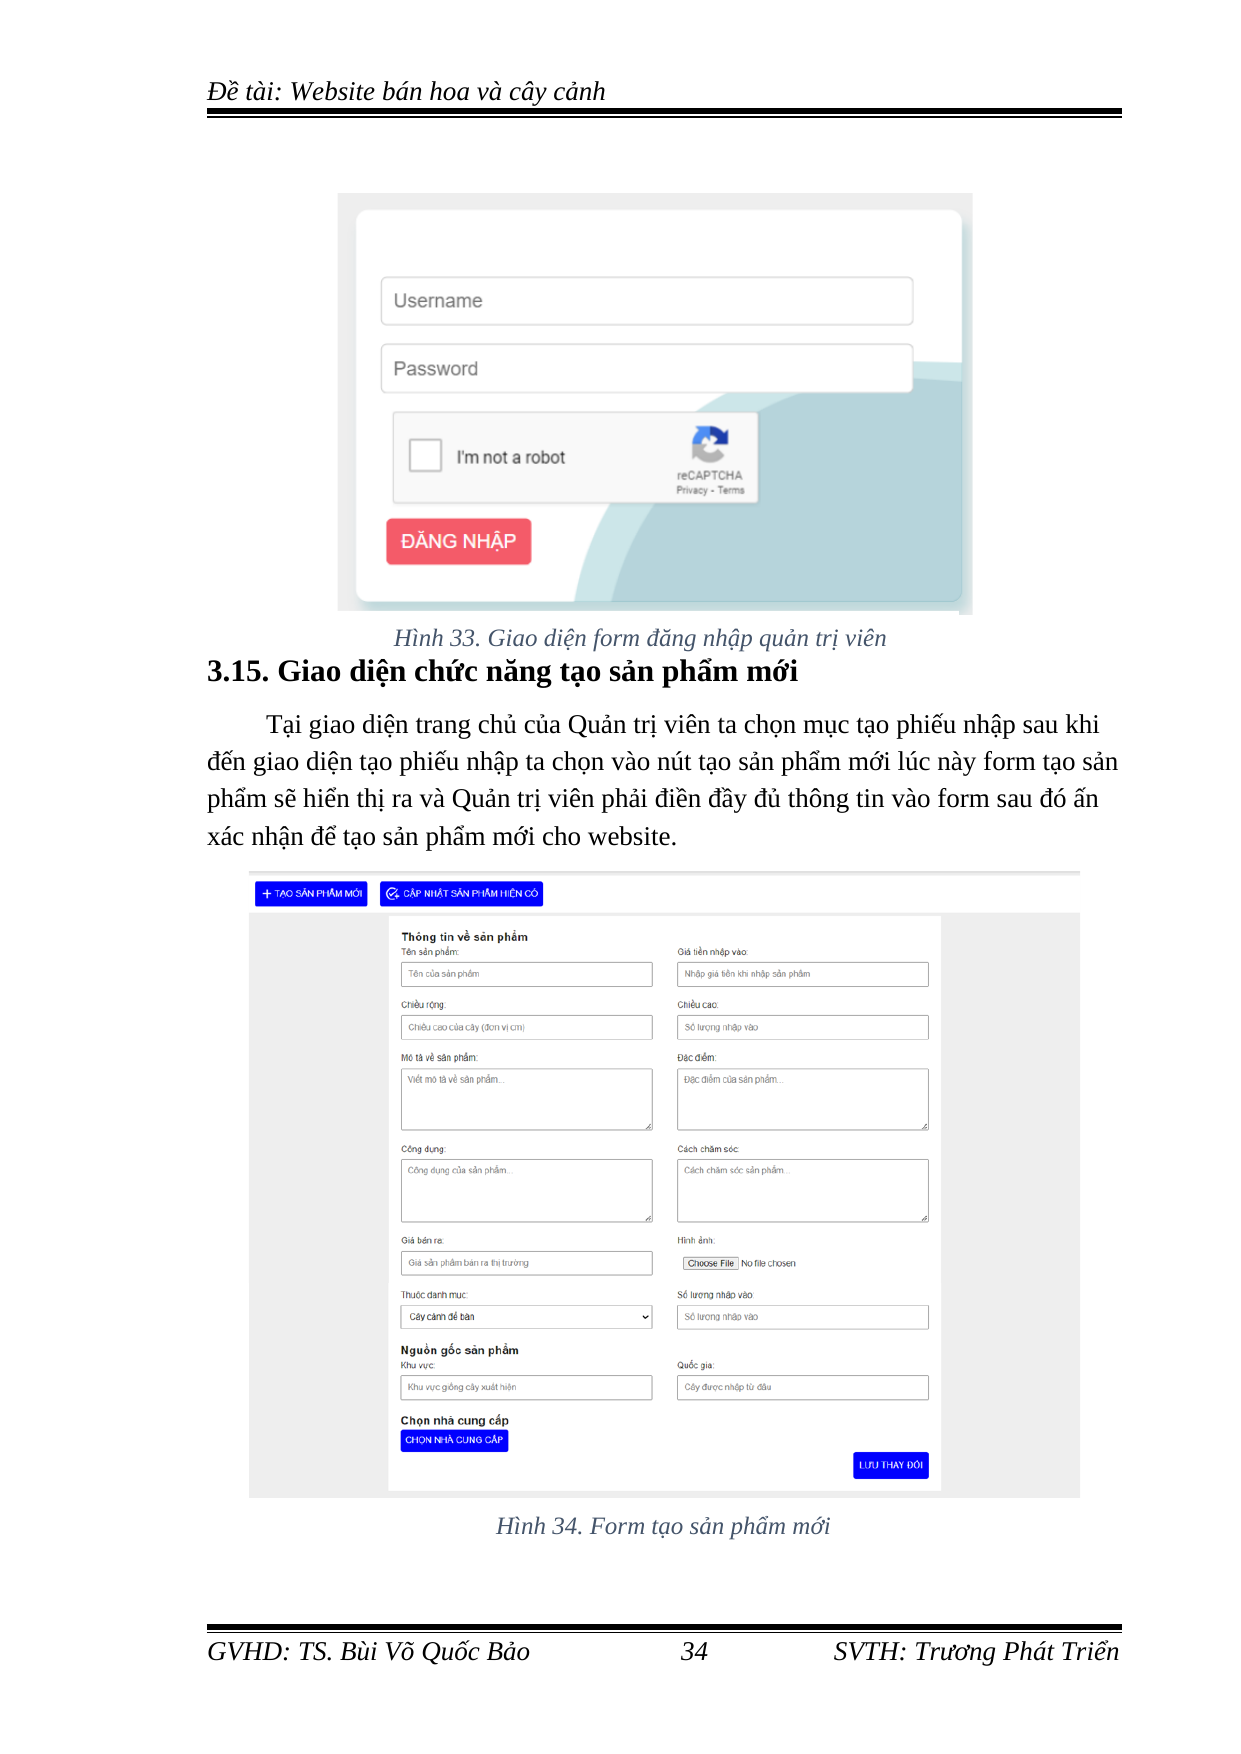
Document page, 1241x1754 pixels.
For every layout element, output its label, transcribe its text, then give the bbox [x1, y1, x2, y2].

picture [248, 870, 1080, 1498]
text Tại giao diện trang chủ của Quản trị viên ta chọn mục tạo phiếu nhập sau khi đến giao diện tạo phiếu nhập ta chọn vào nút tạo sản phẩm mới lúc này form tạo sản phẩm sẽ hiển thị ra và Quản trị viên phải điền đầy đủ thông tin vào form sau đó ấn xác nhận để tạo sản phẩm mới cho website. [207, 708, 1122, 851]
picture [337, 193, 973, 615]
